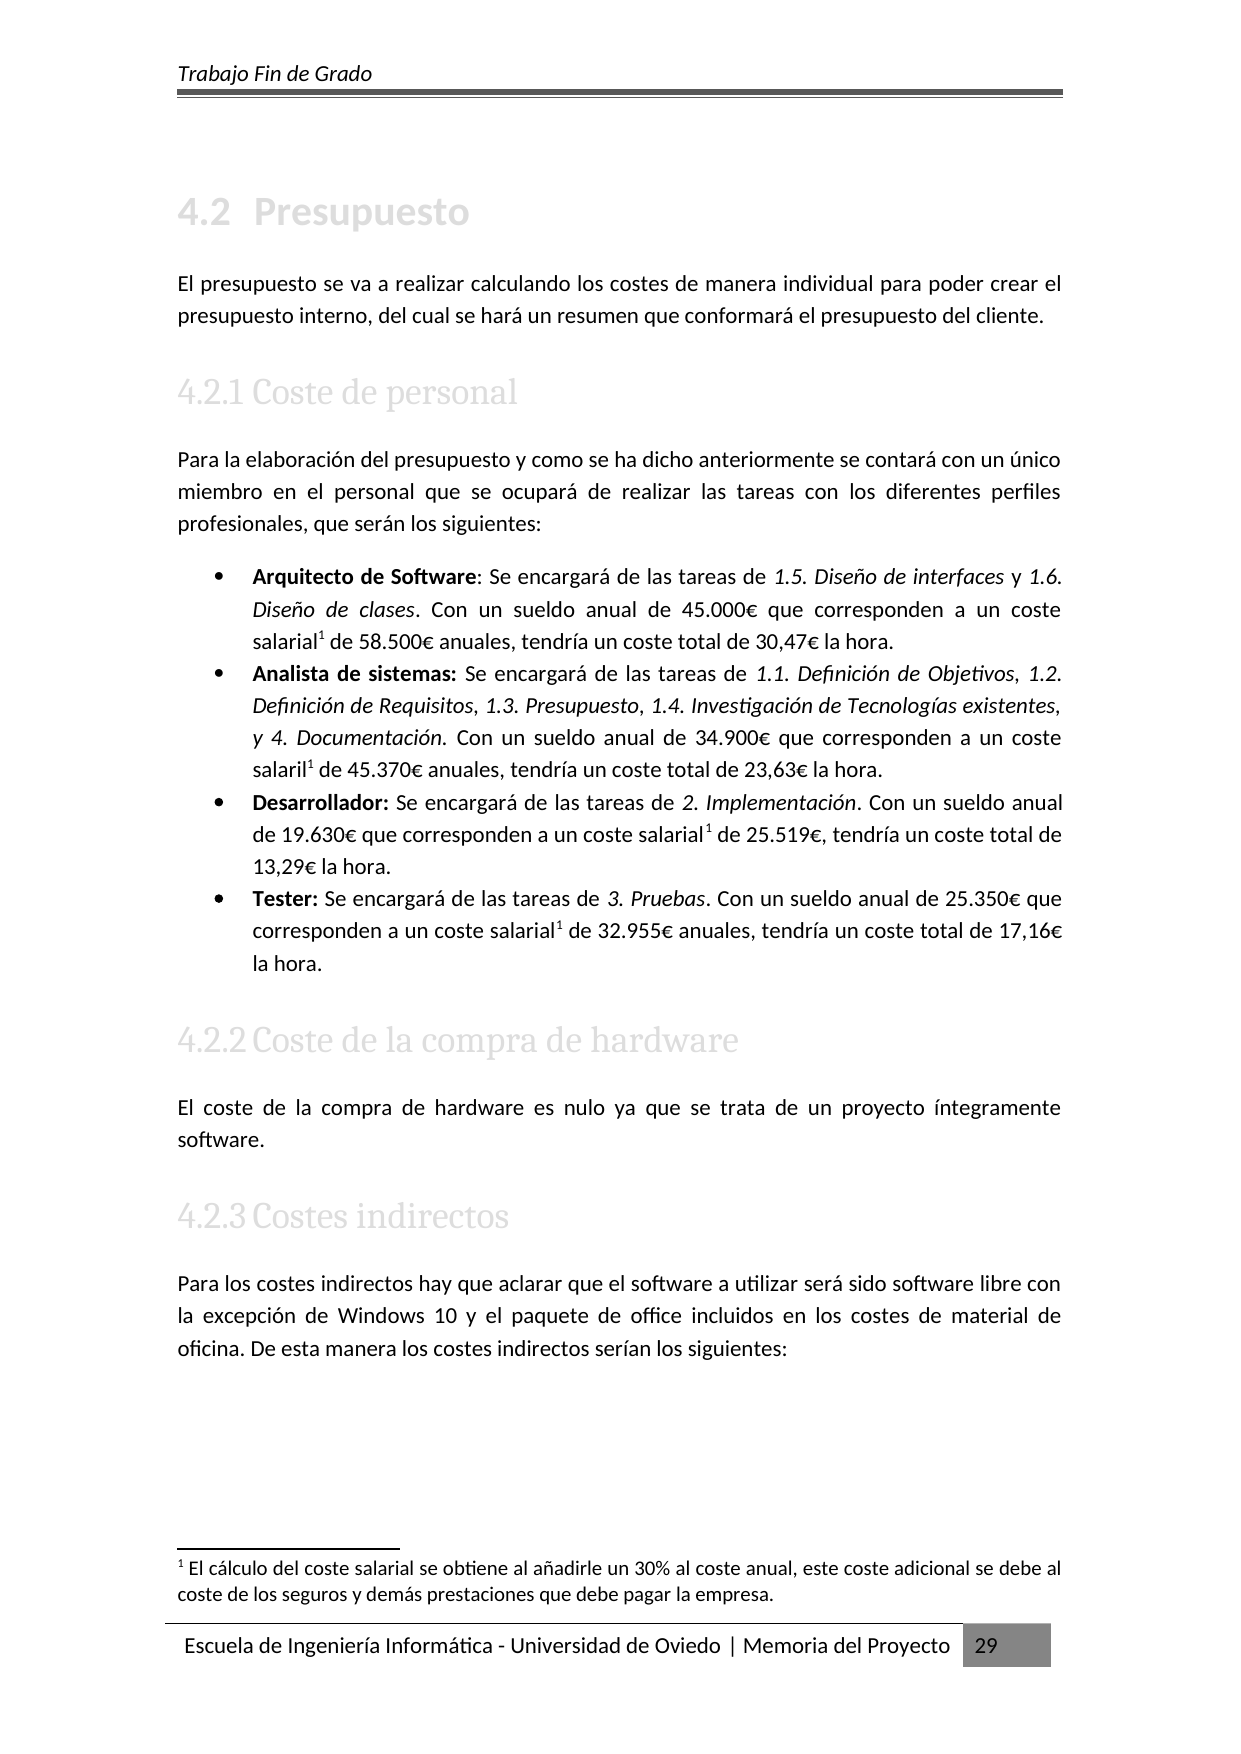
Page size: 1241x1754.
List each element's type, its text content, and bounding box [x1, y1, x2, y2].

subtitle Presupuesto [177, 185, 1063, 236]
subtitle Coste de la compra de hardware [177, 1018, 1063, 1062]
subtitle Costes indirectos [177, 1195, 1063, 1238]
text Para la elaboración del presupuesto y como se ha dicho anteriormente se contará con un único miembro en el personal que se ocupará de realizar las tareas con los diferentes perfiles profesionales, que serán los siguientes: [177, 445, 1063, 537]
text El coste de la compra de hardware es nulo ya que se trata de un proyecto íntegramente software. [177, 1093, 1063, 1153]
list Desarrollador: Se encargará de las tareas de 2. Implementación. Con un sueldo anual de 19.630€ que corresponden a un coste salarial1 de 25.519€, tendría un coste total de 13,29€ la hora. [215, 788, 1063, 880]
text Para los costes indirectos hay que aclarar que el software a utilizar será sido software libre con la excepción de Windows 10 y el paquete de office incluidos en los costes de material de oficina. De esta manera los costes indirectos serían los siguientes: [177, 1269, 1063, 1362]
text El presupuesto se va a realizar calculando los costes de manera individual para poder crear el presupuesto interno, del cual se hará un resumen que conformará el presupuesto del cliente. [177, 269, 1063, 329]
list Arquitecto de Software: Se encargará de las tareas de 1.5. Diseño de interfaces y 1.6. Diseño de clases. Con un sueldo anual de 45.000€ que corresponden a un coste salarial de 58.500€ anuales, tendría un coste total de 30,47€ la hora. [215, 562, 1063, 655]
list Analista de sistemas: Se encargará de las tareas de 1.1. Definición de Objetivos, 1.2. Definición de Requisitos, 1.3. Presupuesto, 1.4. Investigación de Tecnologías existentes, y 4. Documentación. Con un sueldo anual de 34.900€ que corresponden a un coste salaril1 de 45.370€ anuales, tendría un coste total de 23,63€ la hora. [215, 659, 1063, 784]
subtitle Coste de personal [177, 371, 1063, 414]
list Tester: Se encargará de las tareas de 3. Pruebas. Con un sueldo anual de 25.350€ que corresponden a un coste salarial1 de 32.955€ anuales, tendría un coste total de 17,16€ la hora. [215, 884, 1063, 977]
